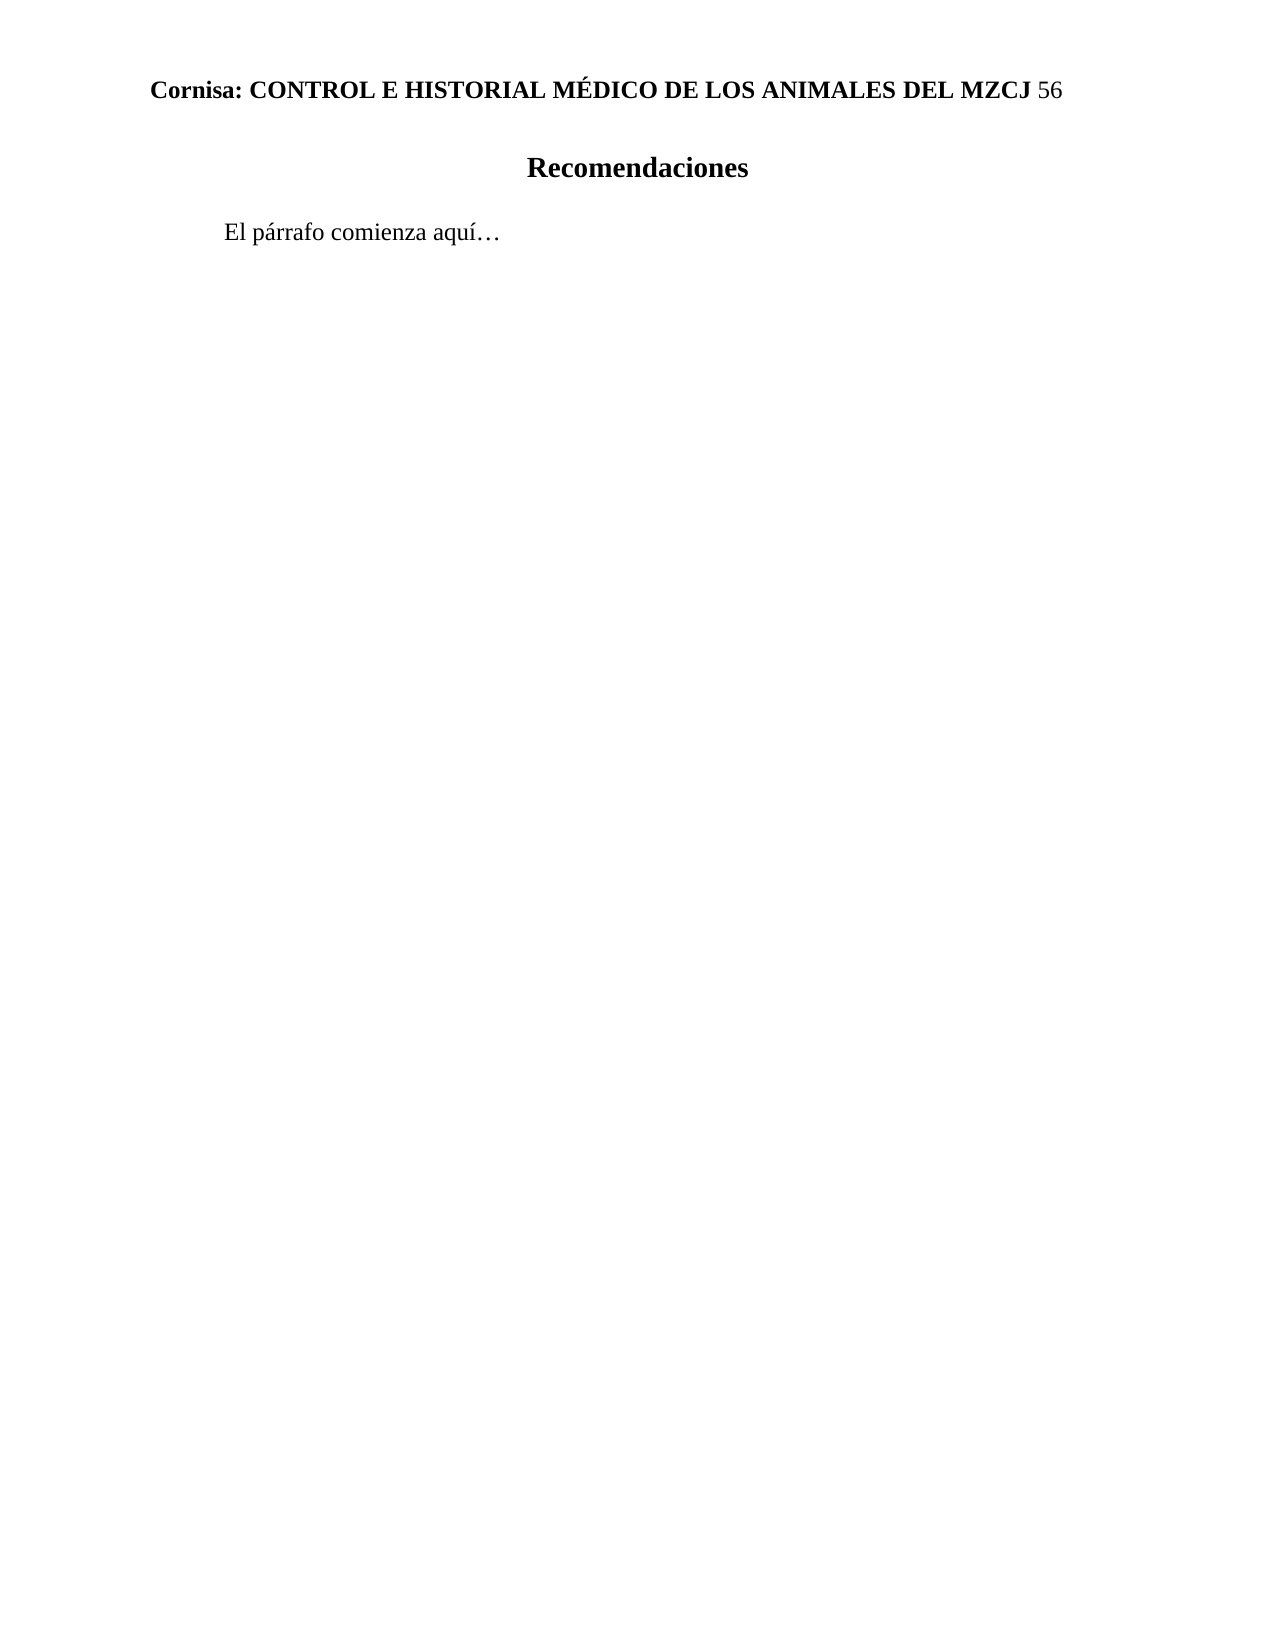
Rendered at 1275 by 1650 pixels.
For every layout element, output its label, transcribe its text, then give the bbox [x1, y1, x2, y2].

subtitle Recomendaciones [150, 150, 1125, 183]
text El párrafo comienza aquí… [150, 217, 1125, 246]
